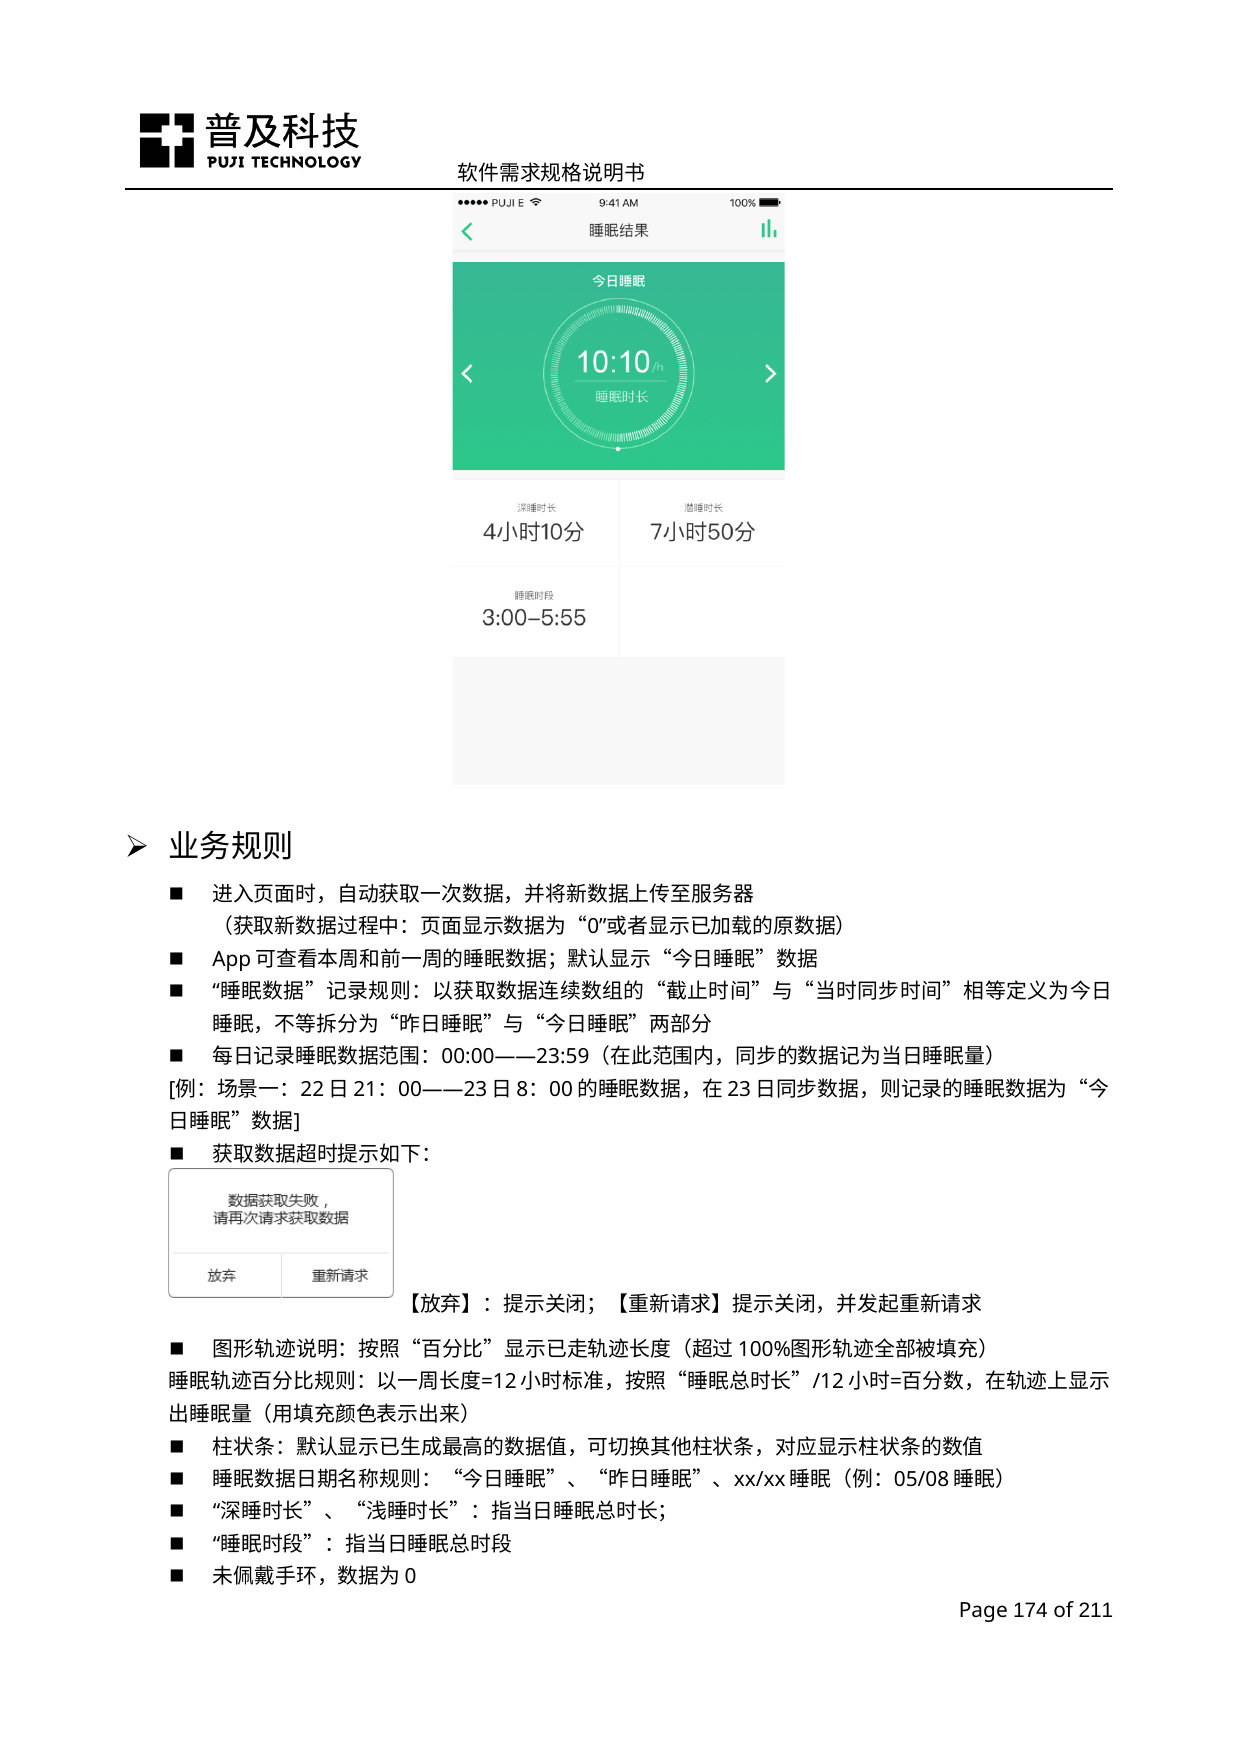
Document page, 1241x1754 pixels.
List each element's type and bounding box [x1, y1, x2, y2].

picture [124, 103, 365, 180]
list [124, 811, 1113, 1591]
picture [452, 193, 785, 785]
picture [168, 1168, 394, 1298]
